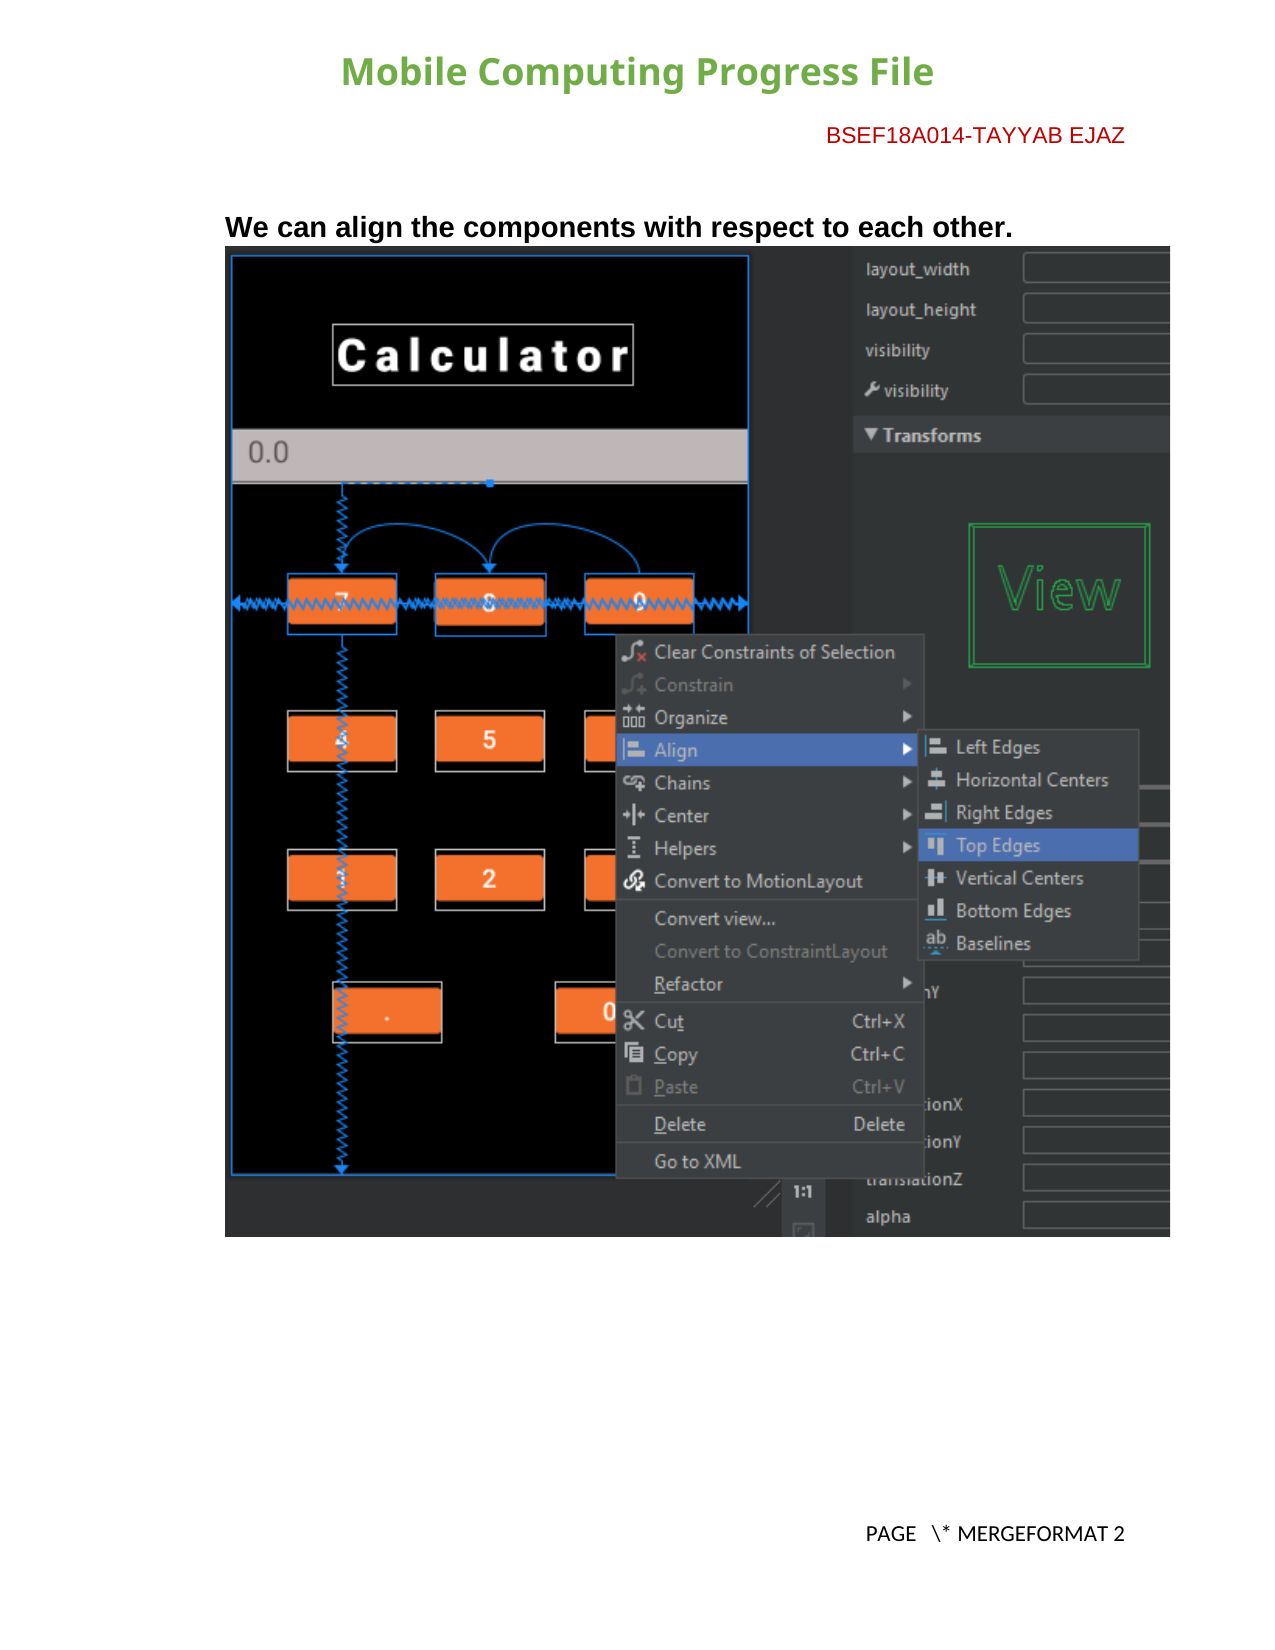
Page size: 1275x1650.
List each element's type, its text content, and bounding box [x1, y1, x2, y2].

list We can align the components with respect to each other. [225, 210, 1125, 246]
picture [225, 246, 1171, 1237]
